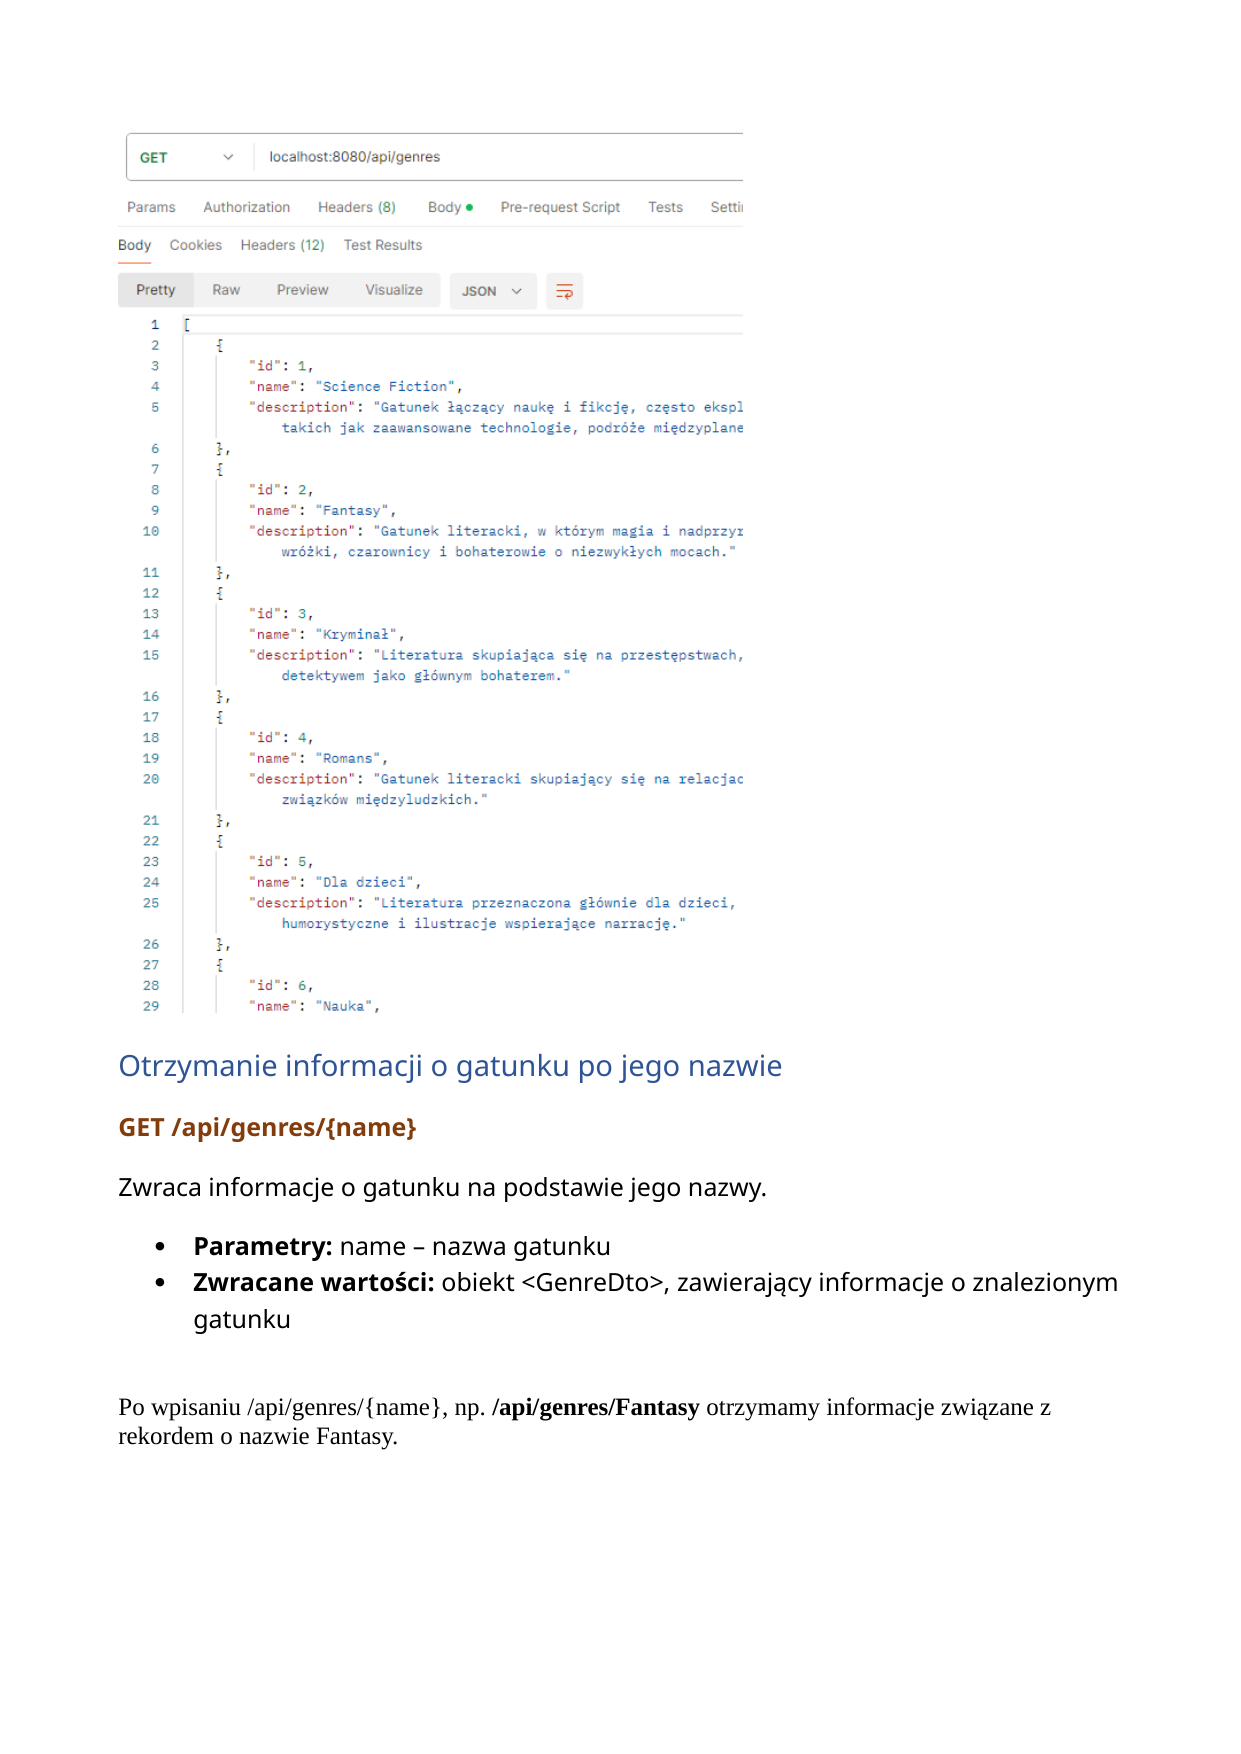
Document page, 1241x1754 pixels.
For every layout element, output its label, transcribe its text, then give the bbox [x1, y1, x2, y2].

picture [118, 118, 743, 1013]
text Zwraca informacje o gatunku na podstawie jego nazwy. [118, 1169, 1122, 1203]
subtitle Otrzymanie informacji o gatunku po jego nazwie [118, 1045, 1122, 1085]
text Po wpisaniu /api/genres/{name}, np. /api/genres/Fantasy otrzymamy informacje związane z rekordem o nazwie Fantasy. [118, 1392, 1122, 1450]
text GET /api/genres/{name} [118, 1110, 1122, 1144]
list Parametry: name – nazwa gatunku [156, 1228, 1122, 1262]
list Zwracane wartości: obiekt <GenreDto>, zawierający informacje o znalezionym gatunku [156, 1265, 1122, 1336]
